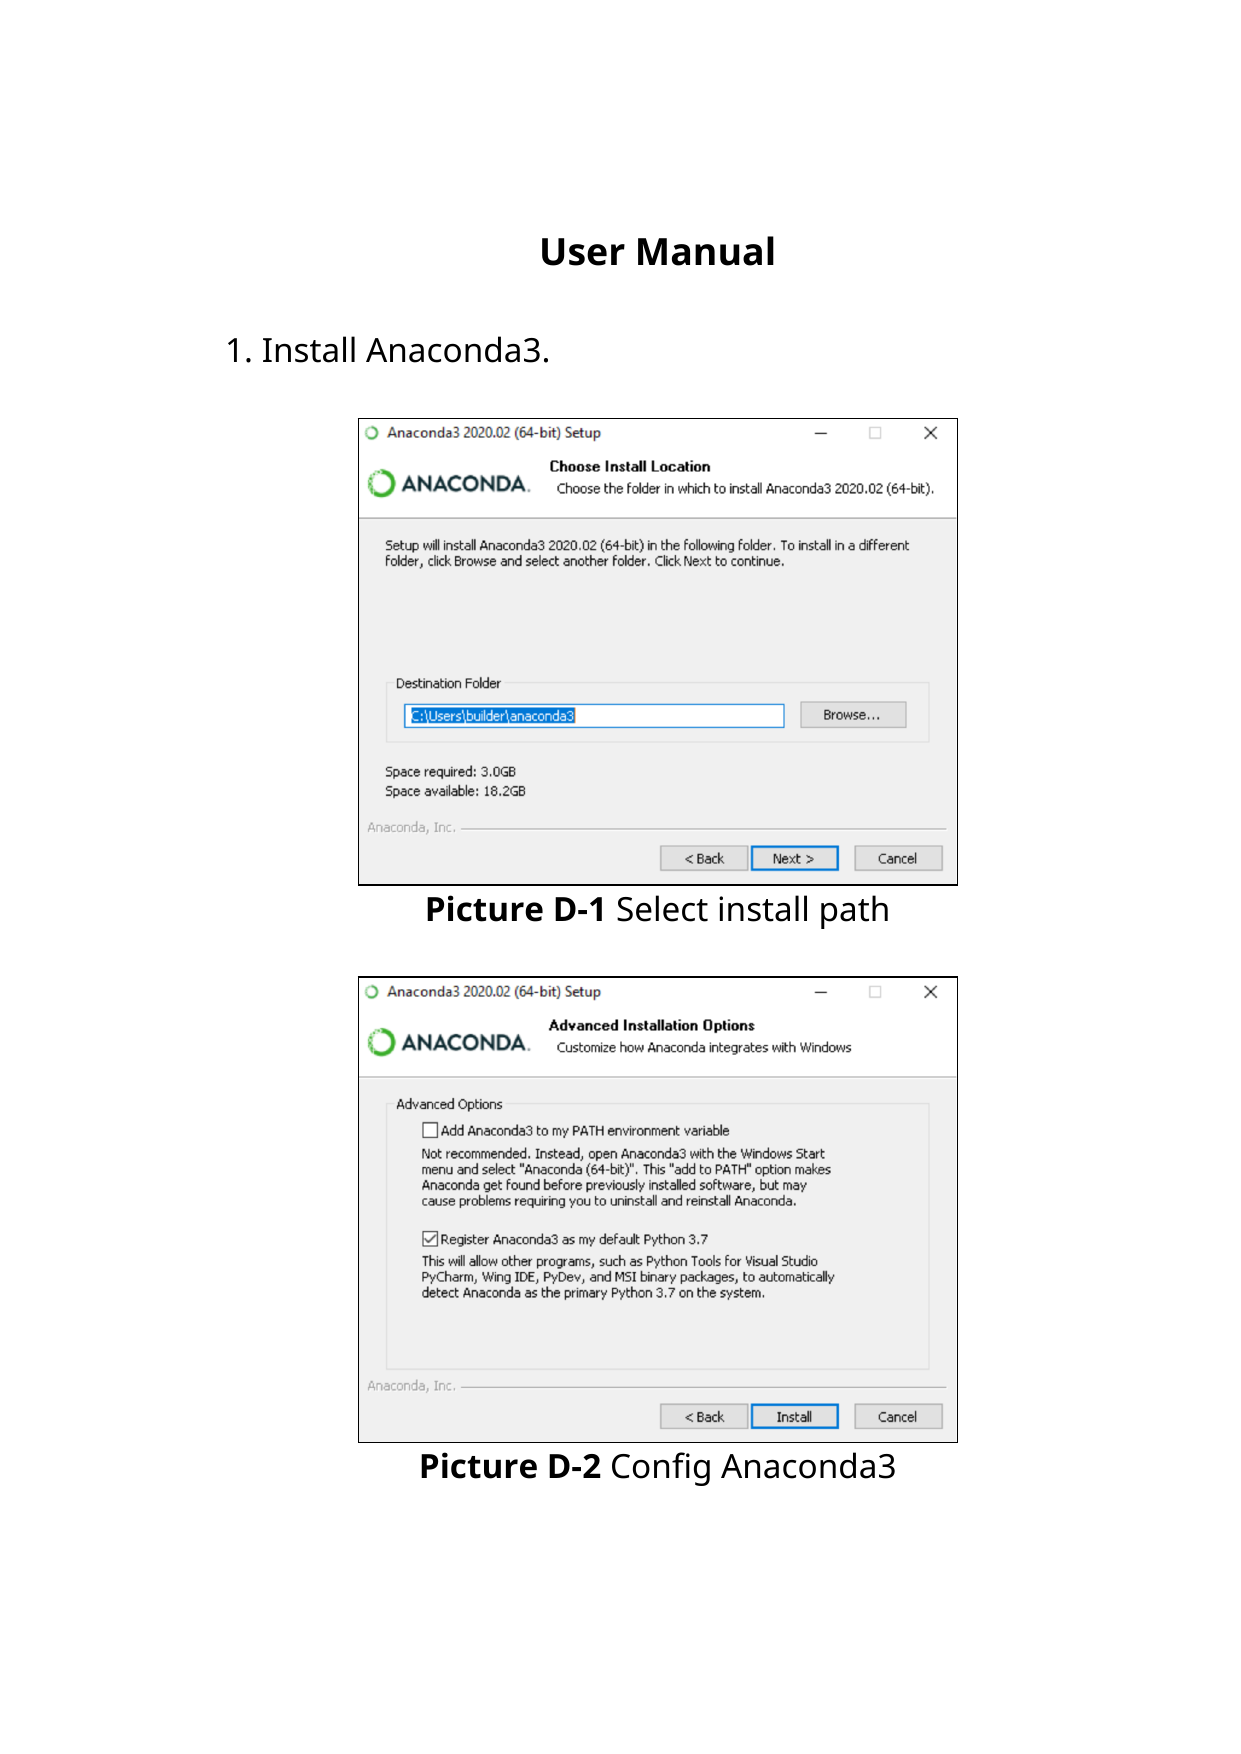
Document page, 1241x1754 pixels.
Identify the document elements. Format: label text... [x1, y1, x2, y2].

picture [359, 419, 957, 884]
text User Manual [225, 225, 1090, 276]
text 1. Install Anaconda3. [225, 327, 1090, 372]
text Picture D-2 Config Anaconda3 [225, 1443, 1090, 1488]
text Picture D-1 Select install path [225, 886, 1090, 931]
picture [359, 978, 957, 1442]
